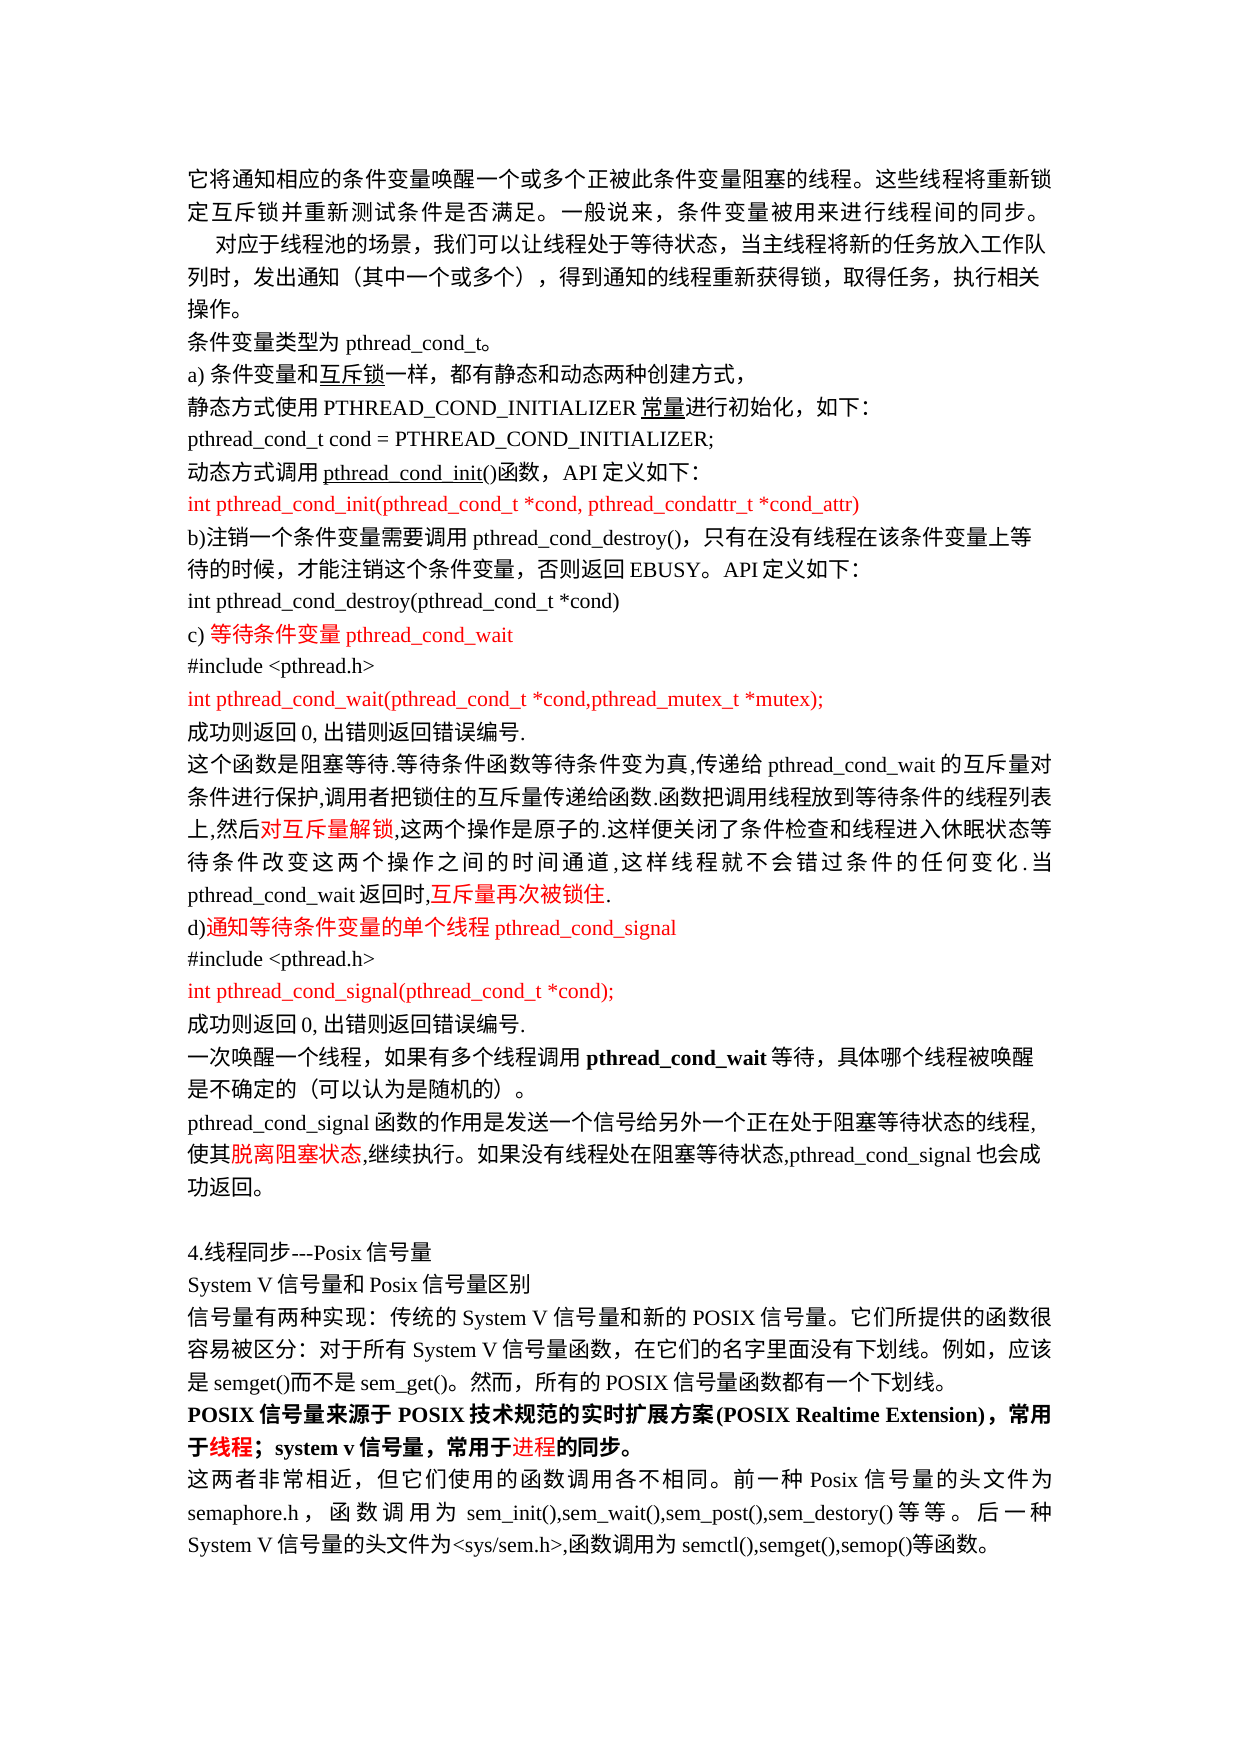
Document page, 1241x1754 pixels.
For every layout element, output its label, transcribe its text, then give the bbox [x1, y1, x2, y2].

text int pthread_cond_signal(pthread_cond_t *cond); [187, 974, 1053, 1007]
text #include <pthread.h> [187, 942, 1053, 974]
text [187, 162, 1053, 227]
text System V信号量和Posix信号量区别 [187, 1267, 1053, 1299]
subtitle d)通知等待条件变量的单个线程pthread_cond_signal [187, 909, 1053, 942]
text pthread_cond_t cond = PTHREAD_COND_INITIALIZER; [187, 422, 1053, 454]
text 这个函数是阻塞等待.等待条件函数等待条件变为真,传递给pthread_cond_wait的互斥量对条件进行保护,调用者把锁住的互斥量传递给函数.函数把调用线程放到等待条件的线程列表上,然后对互斥量解锁,这两个操作是原子的.这样便关闭了条件检查和线程进入休眠状态等待条件改变这两个操作之间的时间通道,这样线程就不会错过条件的任何变化.当pthread_cond_wait返回时,互斥量再次被锁住. [187, 747, 1053, 909]
text POSIX信号量来源于POSIX技术规范的实时扩展方案(POSIX Realtime Extension)，常用于线程；system v信号量，常用于进程的同步。 [187, 1397, 1053, 1462]
text 对应于线程池的场景，我们可以让线程处于等待状态，当主线程将新的任务放入工作队列时，发出通知（其中一个或多个），得到通知的线程重新获得锁，取得任务，执行相关操作。 [187, 227, 1053, 324]
text b)注销一个条件变量需要调用pthread_cond_destroy()，只有在没有线程在该条件变量上等待的时候，才能注销这个条件变量，否则返回EBUSY。API定义如下： [187, 519, 1053, 584]
text 信号量有两种实现：传统的System V信号量和新的POSIX信号量。它们所提供的函数很容易被区分：对于所有System V信号量函数，在它们的名字里面没有下划线。例如，应该是semget()而不是sem_get()。然而，所有的POSIX信号量函数都有一个下划线。 [187, 1299, 1053, 1397]
text int pthread_cond_init(pthread_cond_t *cond, pthread_condattr_t *cond_attr) [187, 487, 1053, 519]
text 4.线程同步---Posix信号量 [187, 1234, 1053, 1267]
text a) 条件变量和互斥锁一样，都有静态和动态两种创建方式， [187, 357, 1053, 389]
text 一次唤醒一个线程，如果有多个线程调用 pthread_cond_wait等待，具体哪个线程被唤醒是不确定的（可以认为是随机的）。 [187, 1039, 1053, 1104]
text int pthread_cond_destroy(pthread_cond_t *cond) [187, 584, 1053, 617]
subtitle c) 等待条件变量pthread_cond_wait [187, 617, 1053, 649]
text #include <pthread.h> [187, 649, 1053, 682]
text 静态方式使用PTHREAD_COND_INITIALIZER常量进行初始化，如下： [187, 389, 1053, 422]
text 成功则返回0, 出错则返回错误编号. [187, 1007, 1053, 1039]
text int pthread_cond_wait(pthread_cond_t *cond,pthread_mutex_t *mutex); [187, 682, 1053, 714]
text pthread_cond_signal函数的作用是发送一个信号给另外一个正在处于阻塞等待状态的线程,使其脱离阻塞状态,继续执行。如果没有线程处在阻塞等待状态,pthread_cond_signal也会成功返回。 [187, 1104, 1053, 1202]
text 成功则返回0, 出错则返回错误编号. [187, 714, 1053, 747]
text 条件变量类型为 pthread_cond_t。 [187, 324, 1053, 357]
text 这两者非常相近，但它们使用的函数调用各不相同。前一种Posix信号量的头文件为semaphore.h，函数调用为sem_init(),sem_wait(),sem_post(),sem_destory()等等。后一种System V信号量的头文件为<sys/sem.h>,函数调用为semctl(),semget(),semop()等函数。 [187, 1462, 1053, 1559]
text 动态方式调用pthread_cond_init()函数，API定义如下： [187, 454, 1053, 487]
